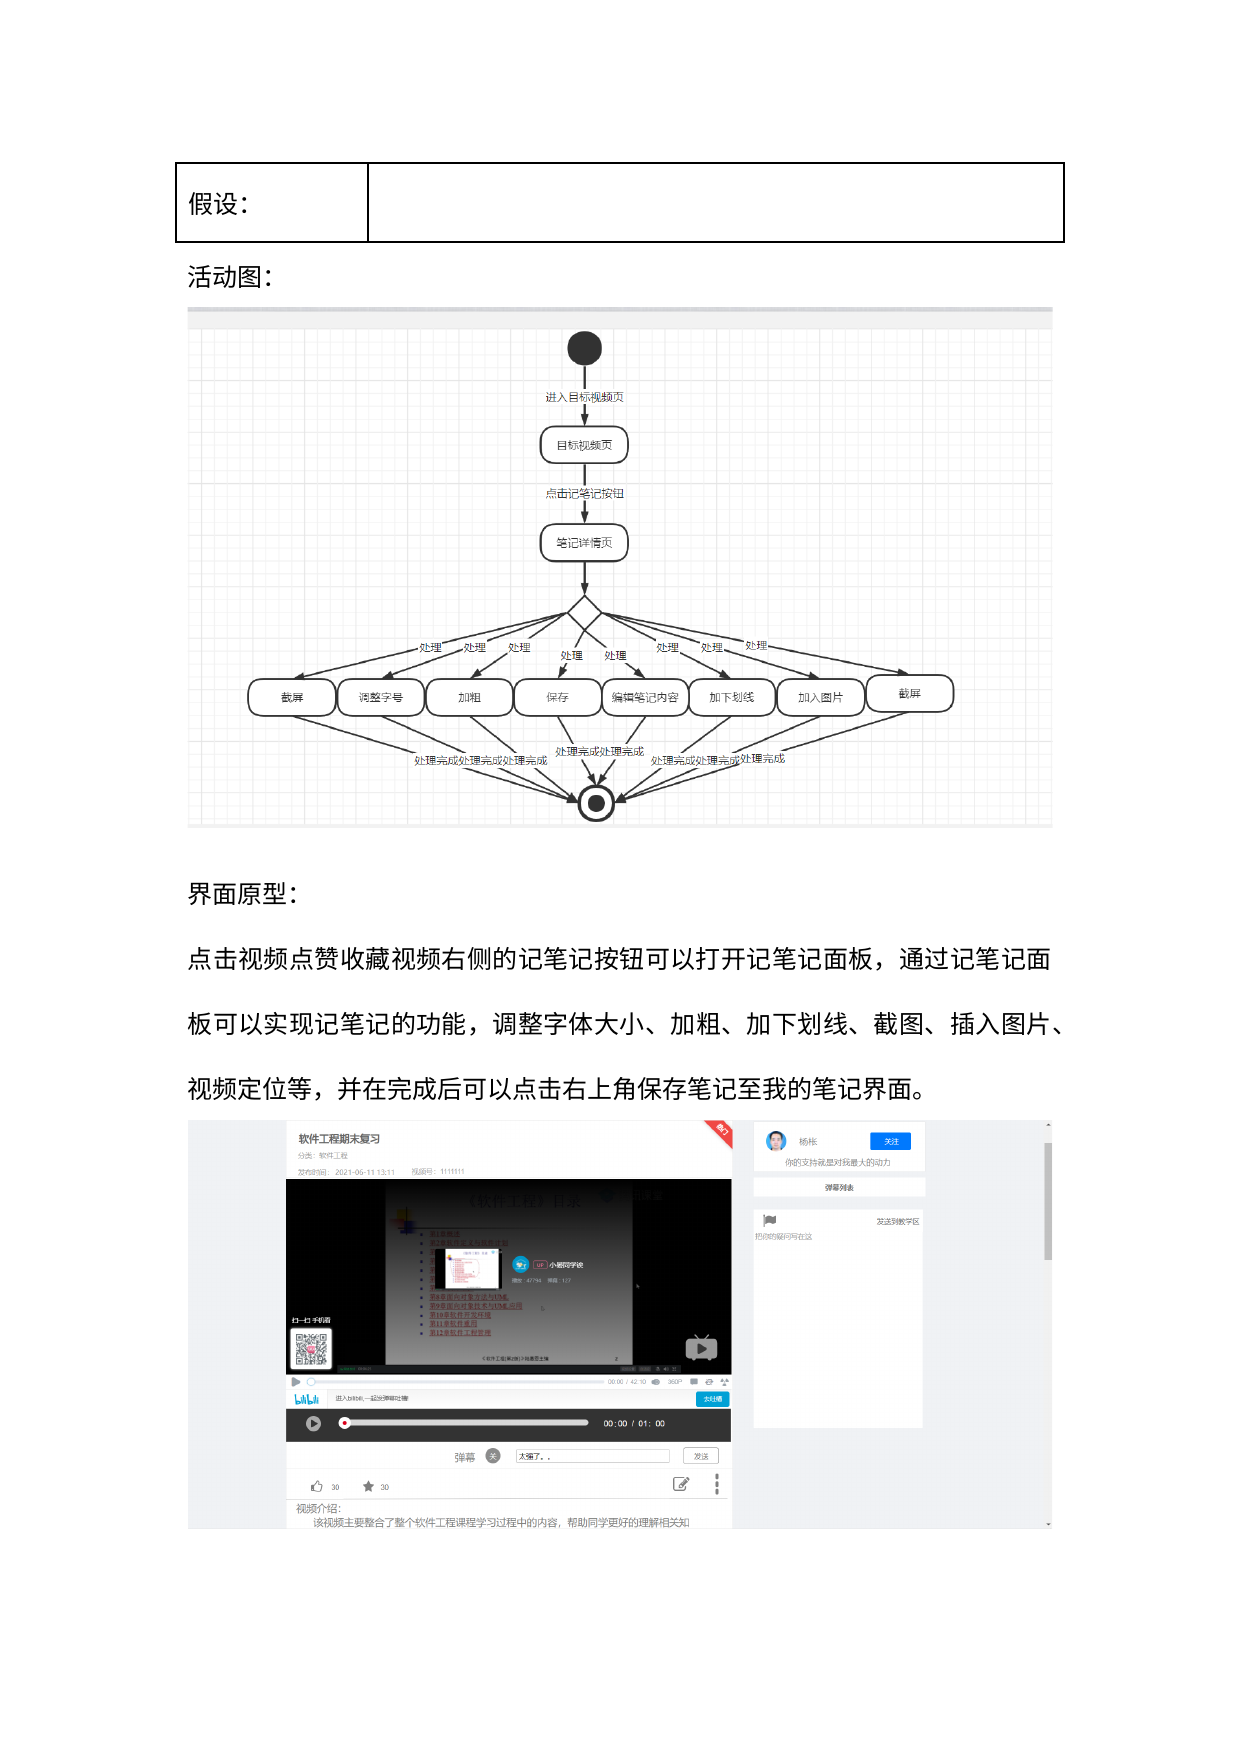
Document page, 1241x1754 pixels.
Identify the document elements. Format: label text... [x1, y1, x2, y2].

list 界面原型： [187, 860, 1053, 925]
picture [188, 1120, 1053, 1529]
picture [187, 307, 1053, 828]
list 活动图： [187, 243, 1053, 307]
table_cell [369, 164, 1063, 241]
list 点击视频点赞收藏视频右侧的记笔记按钮可以打开记笔记面板，通过记笔记面板可以实现记笔记的功能，调整字体大小、加粗、加下划线、截图、插入图片、视频定位等，并在完成后可以点击右上角保存笔记至我的笔记界面。 [187, 925, 1053, 1120]
table_cell 假设： [177, 164, 367, 241]
